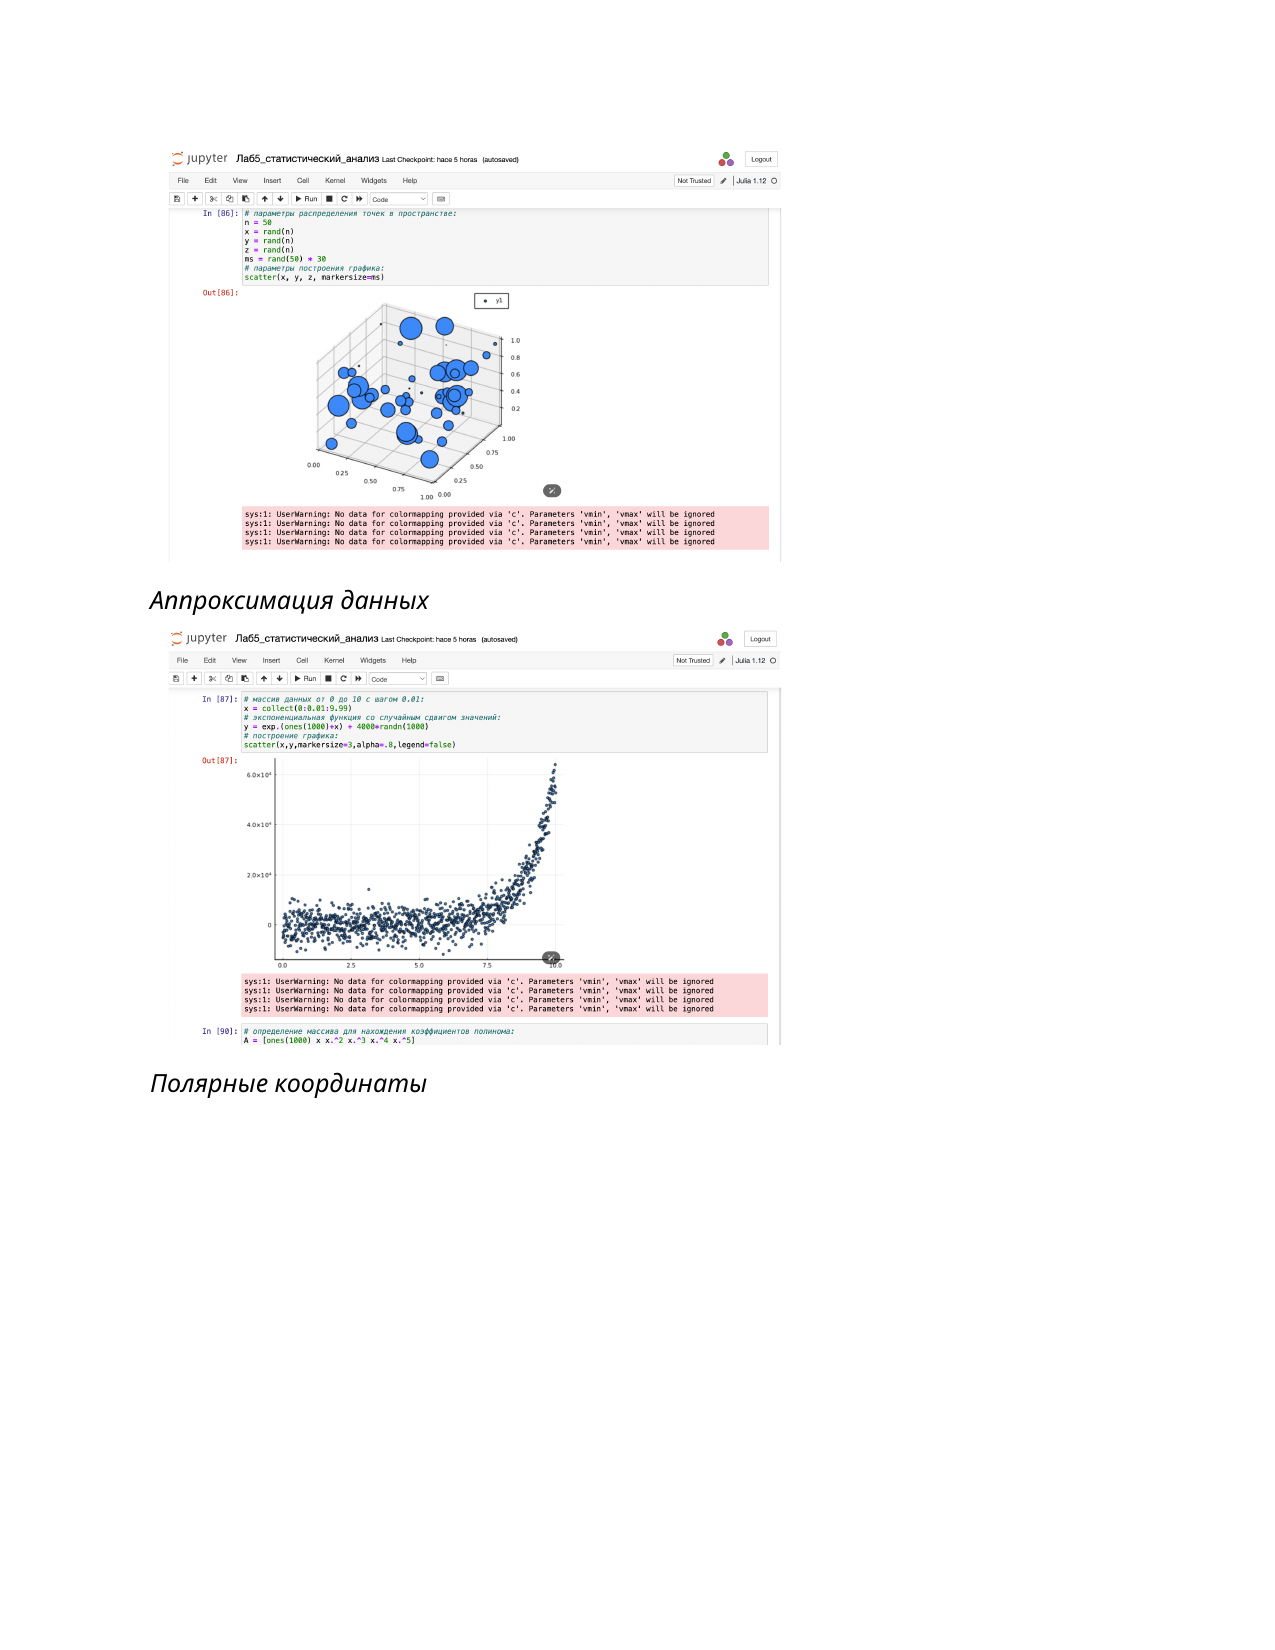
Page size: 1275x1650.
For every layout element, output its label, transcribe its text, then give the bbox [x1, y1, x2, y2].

text Аппроксимация данных [150, 582, 1125, 616]
text Полярные координаты [150, 1066, 1125, 1099]
picture [168, 150, 782, 562]
picture [168, 628, 782, 1045]
